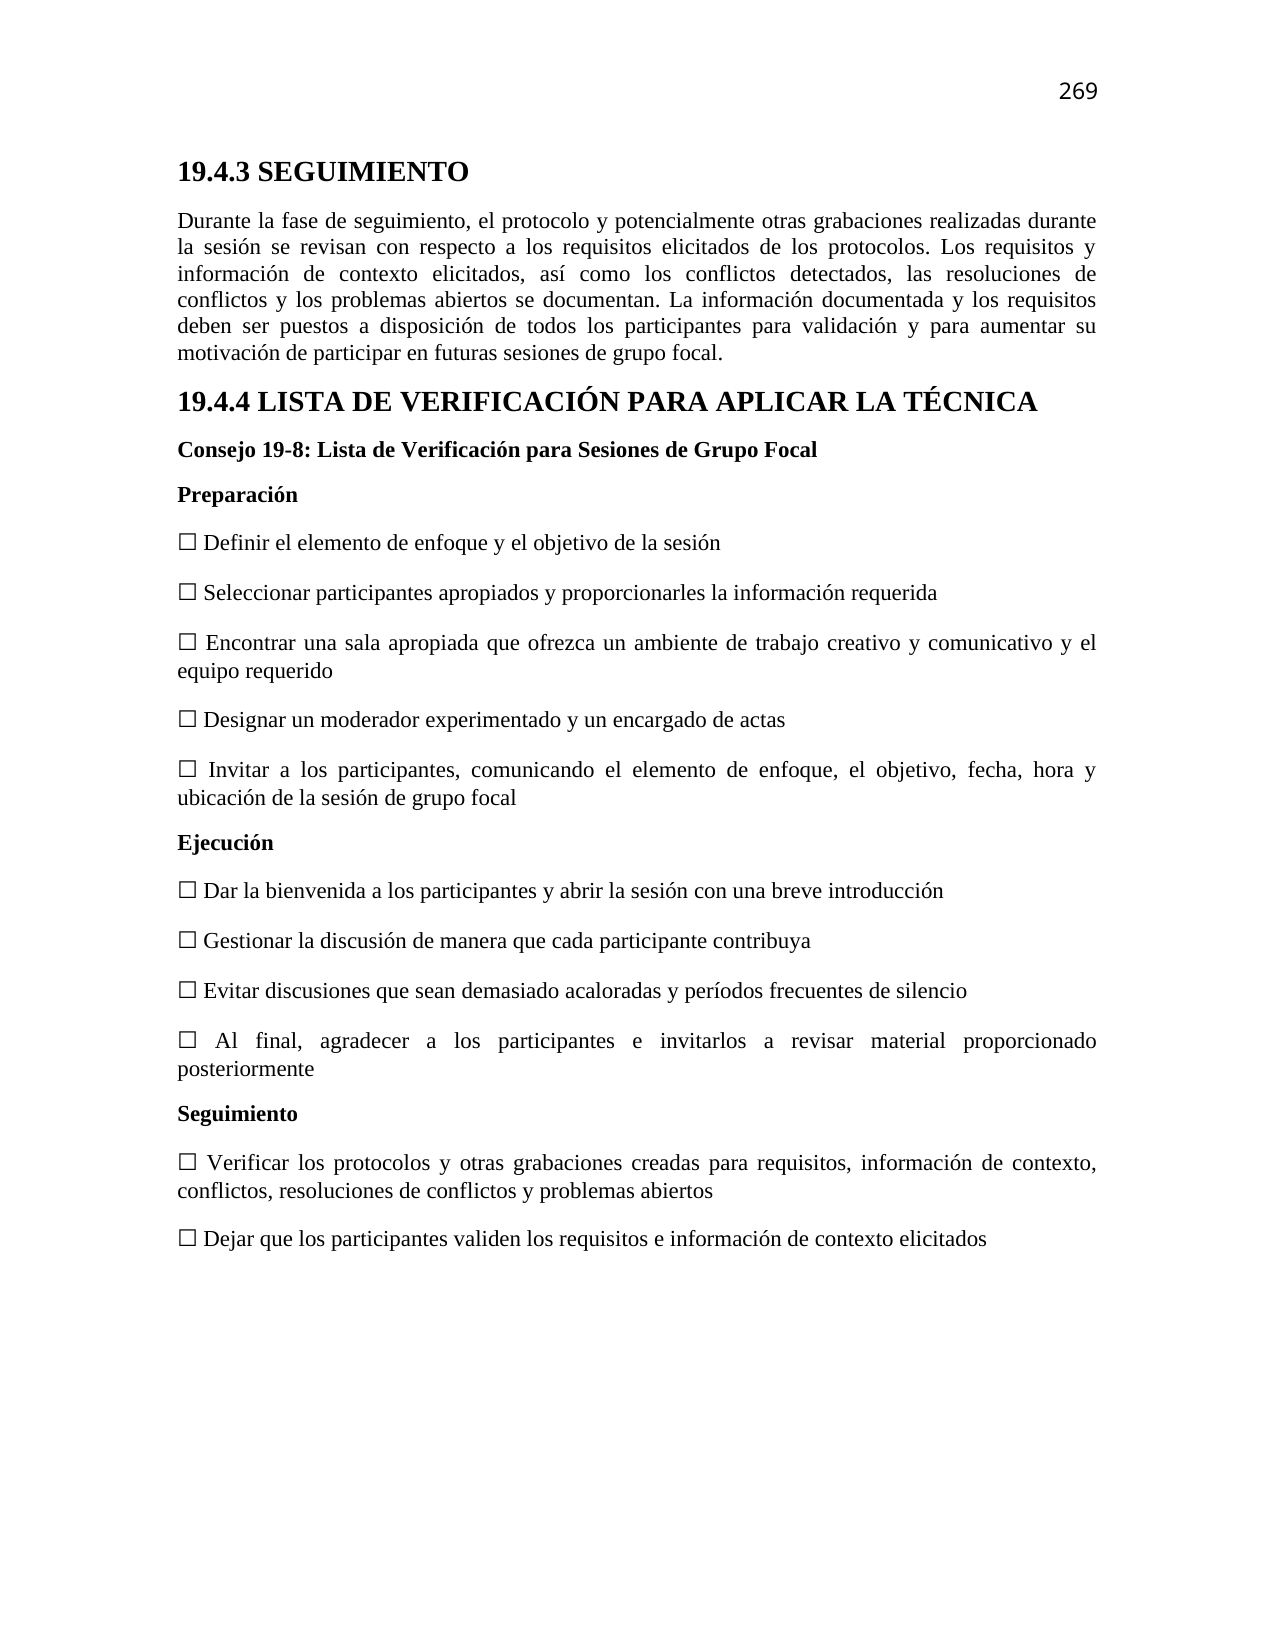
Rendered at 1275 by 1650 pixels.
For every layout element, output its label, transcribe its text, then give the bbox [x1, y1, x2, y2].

text Durante la fase de seguimiento, el protocolo y potencialmente otras grabaciones realizadas durante la sesión se revisan con respecto a los requisitos elicitados de los protocolos. Los requisitos y información de contexto elicitados, así como los conflictos detectados, las resoluciones de conflictos y los problemas abiertos se documentan. La información documentada y los requisitos deben ser puestos a disposición de todos los participantes para validación y para aumentar su motivación de participar en futuras sesiones de grupo focal. [177, 207, 1098, 365]
text ☐ Al final, agradecer a los participantes e invitarlos a revisar material proporcionado posteriormente [177, 1024, 1098, 1082]
subtitle 19.4.4 Lista de Verificación para Aplicar la Técnica [177, 384, 1098, 417]
text ☐ Encontrar una sala apropiada que ofrezca un ambiente de trabajo creativo y comunicativo y el equipo requerido [177, 626, 1098, 684]
text ☐ Dejar que los participantes validen los requisitos e información de contexto elicitados [177, 1222, 1098, 1253]
text Seguimiento [177, 1100, 1098, 1127]
text ☐ Designar un moderador experimentado y un encargado de actas [177, 703, 1098, 734]
text ☐ Evitar discusiones que sean demasiado acaloradas y períodos frecuentes de silencio [177, 974, 1098, 1005]
text ☐ Dar la bienvenida a los participantes y abrir la sesión con una breve introducción [177, 874, 1098, 905]
text ☐ Gestionar la discusión de manera que cada participante contribuya [177, 924, 1098, 955]
text ☐ Verificar los protocolos y otras grabaciones creadas para requisitos, información de contexto, conflictos, resoluciones de conflictos y problemas abiertos [177, 1146, 1098, 1203]
text ☐ Seleccionar participantes apropiados y proporcionarles la información requerida [177, 576, 1098, 607]
text ☐ Invitar a los participantes, comunicando el elemento de enfoque, el objetivo, fecha, hora y ubicación de la sesión de grupo focal [177, 753, 1098, 810]
text ☐ Definir el elemento de enfoque y el objetivo de la sesión [177, 526, 1098, 557]
text Consejo 19-8: Lista de Verificación para Sesiones de Grupo Focal [177, 436, 1098, 462]
subtitle 19.4.3 Seguimiento [177, 154, 1098, 188]
text Preparación [177, 481, 1098, 507]
text Ejecución [177, 829, 1098, 855]
